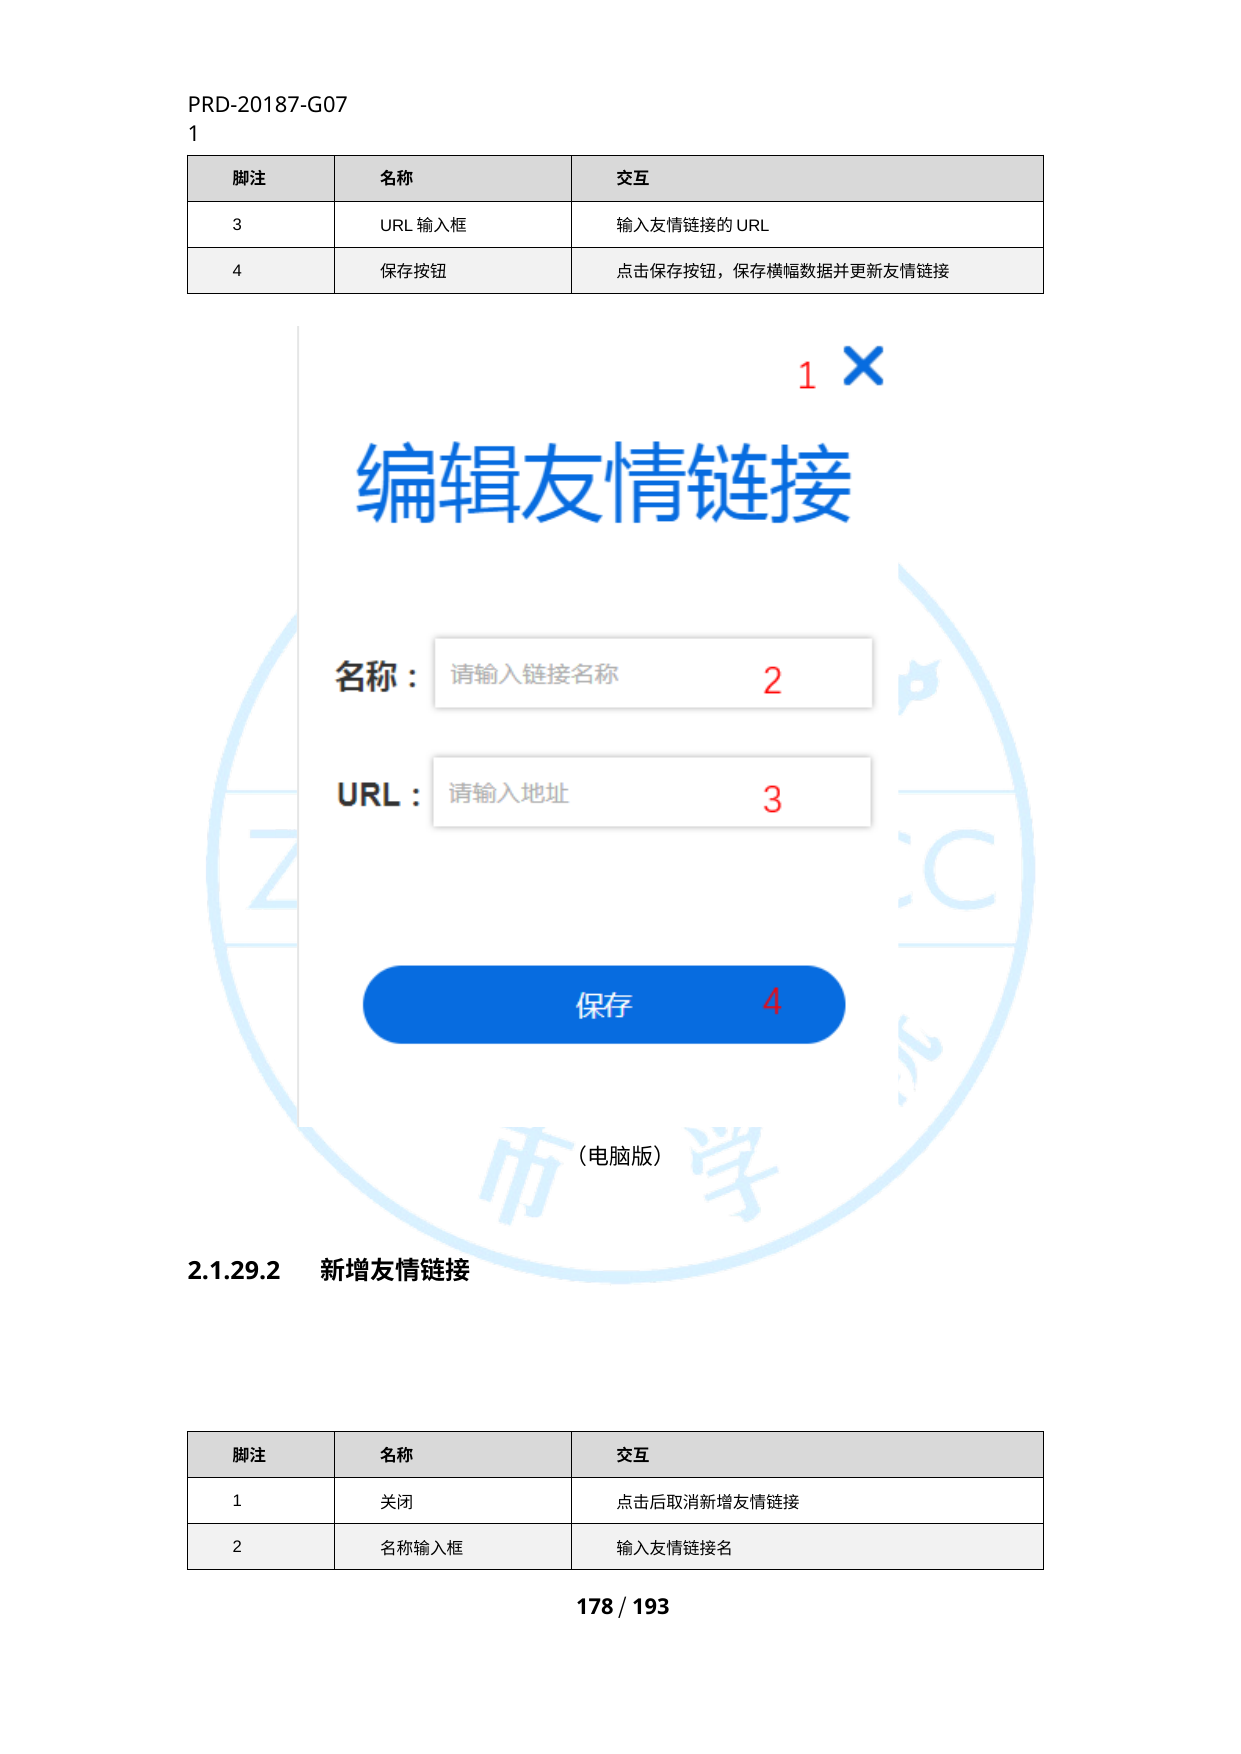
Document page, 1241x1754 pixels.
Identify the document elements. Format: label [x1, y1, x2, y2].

table_cell [188, 248, 334, 293]
table_cell [572, 1478, 1043, 1523]
table_header [572, 156, 1043, 201]
table_header [572, 1432, 1043, 1477]
table_header [335, 1432, 571, 1477]
table_cell [335, 248, 571, 293]
picture [296, 326, 899, 1127]
table_cell [335, 1524, 571, 1569]
table_header [188, 156, 334, 201]
table_header [335, 156, 571, 201]
table_cell [188, 1524, 334, 1569]
table_cell [572, 248, 1043, 293]
table_header [188, 1432, 334, 1477]
table_cell [335, 1478, 571, 1523]
table_cell [572, 1524, 1043, 1569]
table_cell [188, 202, 334, 247]
table_cell [572, 202, 1043, 247]
table_cell [188, 1478, 334, 1523]
table_cell [335, 202, 571, 247]
